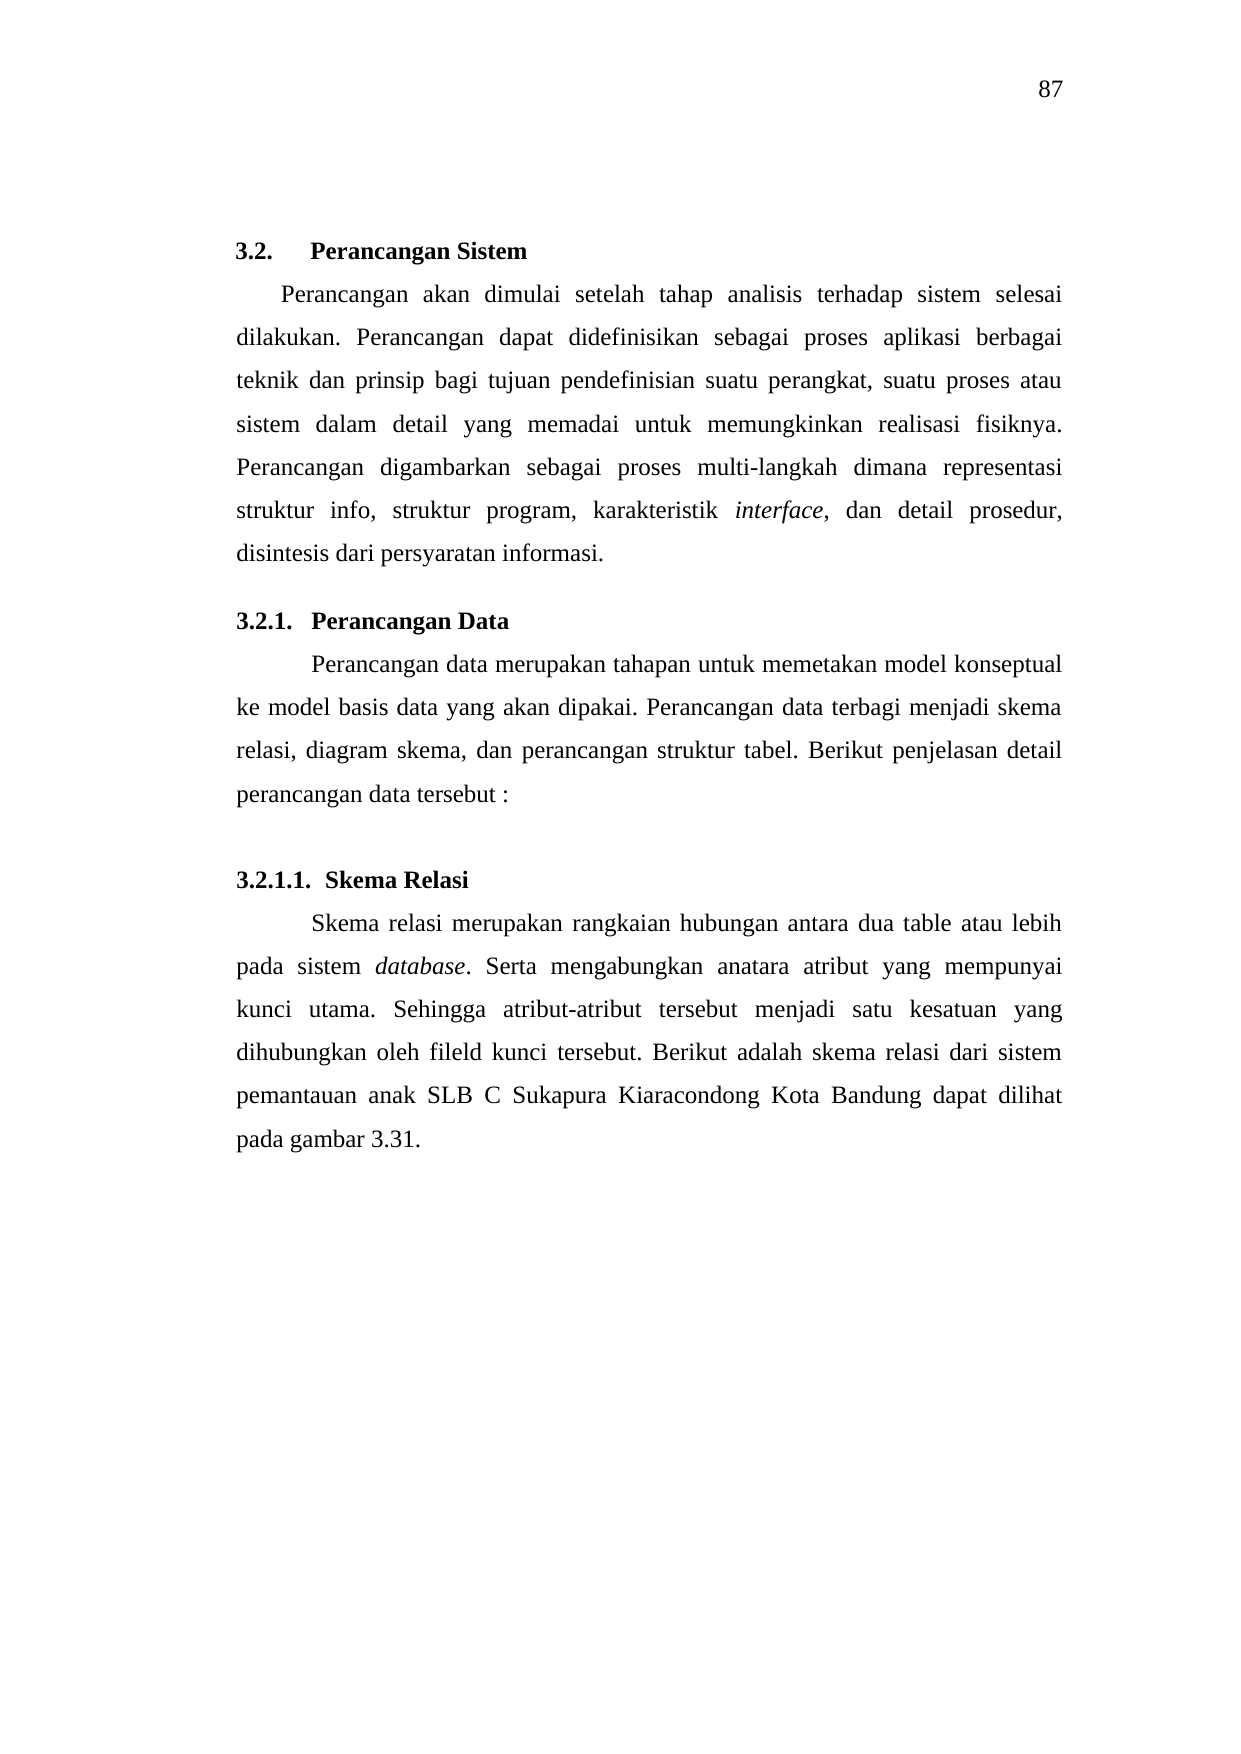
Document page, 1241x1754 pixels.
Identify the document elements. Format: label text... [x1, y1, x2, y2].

text Perancangan akan dimulai setelah tahap analisis terhadap sistem selesai dilakukan. Perancangan dapat didefinisikan sebagai proses aplikasi berbagai teknik dan prinsip bagi tujuan pendefinisian suatu perangkat, suatu proses atau sistem dalam detail yang memadai untuk memungkinkan realisasi fisiknya. Perancangan digambarkan sebagai proses multi-langkah dimana representasi struktur info, struktur program, karakteristik interface, dan detail prosedur, disintesis dari persyaratan informasi. [236, 279, 1063, 567]
subtitle Skema Relasi [236, 865, 1063, 894]
subtitle Perancangan Sistem [235, 236, 1063, 265]
subtitle Perancangan Data [236, 606, 1063, 635]
text Perancangan data merupakan tahapan untuk memetakan model konseptual ke model basis data yang akan dipakai. Perancangan data terbagi menjadi skema relasi, diagram skema, dan perancangan struktur tabel. Berikut penjelasan detail perancangan data tersebut : [236, 649, 1063, 807]
text Skema relasi merupakan rangkaian hubungan antara dua table atau lebih pada sistem database. Serta mengabungkan anatara atribut yang mempunyai kunci utama. Sehingga atribut-atribut tersebut menjadi satu kesatuan yang dihubungkan oleh fileld kunci tersebut. Berikut adalah skema relasi dari sistem pemantauan anak SLB C Sukapura Kiaracondong Kota Bandung dapat dilihat pada gambar 3.31. [236, 908, 1063, 1152]
